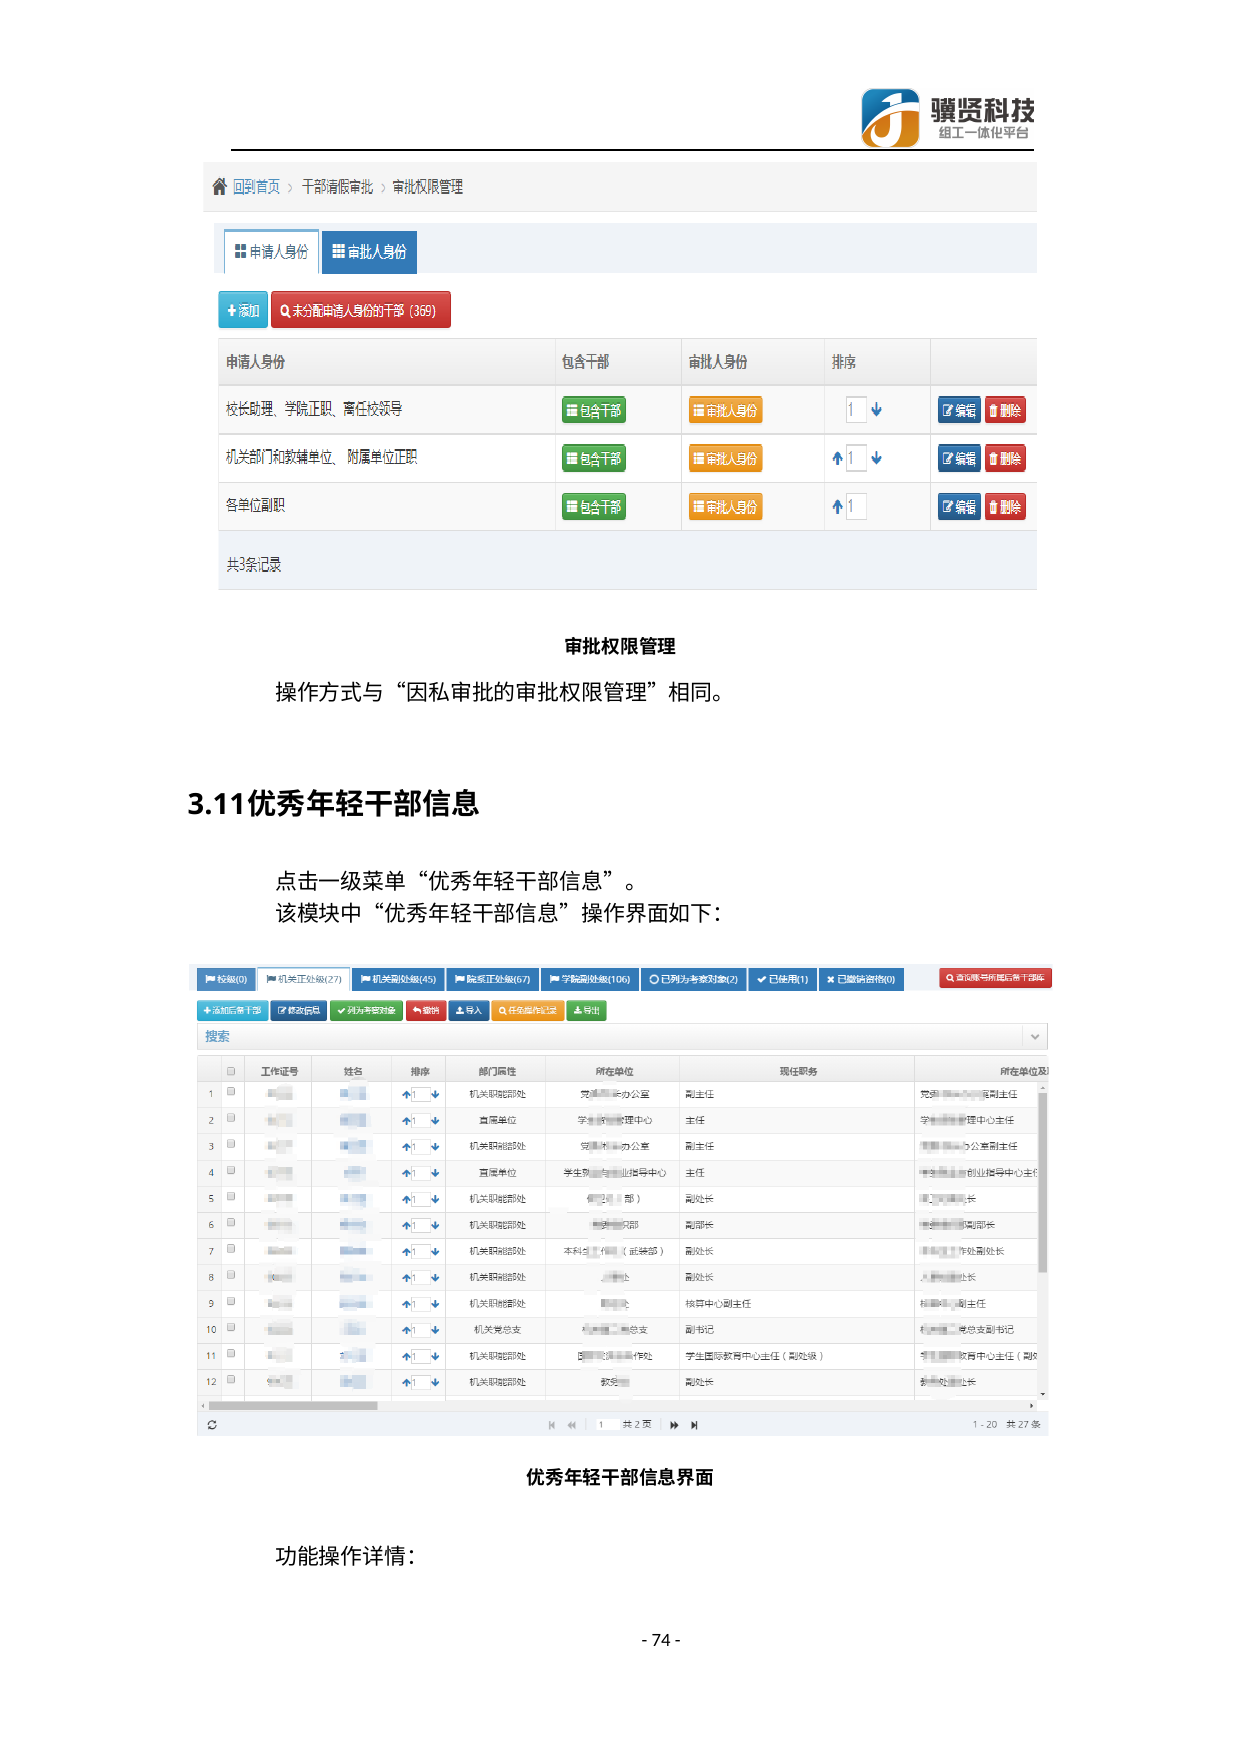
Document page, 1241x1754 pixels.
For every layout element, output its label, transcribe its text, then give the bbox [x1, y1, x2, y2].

text 审批权限管理 [187, 629, 1053, 661]
text 操作方式与“因私审批的审批权限管理”相同。 [231, 675, 1053, 707]
picture [203, 162, 1037, 613]
picture [187, 960, 1053, 1436]
text 优秀年轻干部信息界面 [187, 1460, 1053, 1492]
text 该模块中“优秀年轻干部信息”操作界面如下： [231, 896, 1053, 928]
text 功能操作详情： [231, 1538, 1053, 1571]
text 点击一级菜单“优秀年轻干部信息”。 [231, 863, 1053, 896]
subtitle 优秀年轻干部信息 [187, 769, 1053, 834]
picture [861, 88, 1034, 148]
